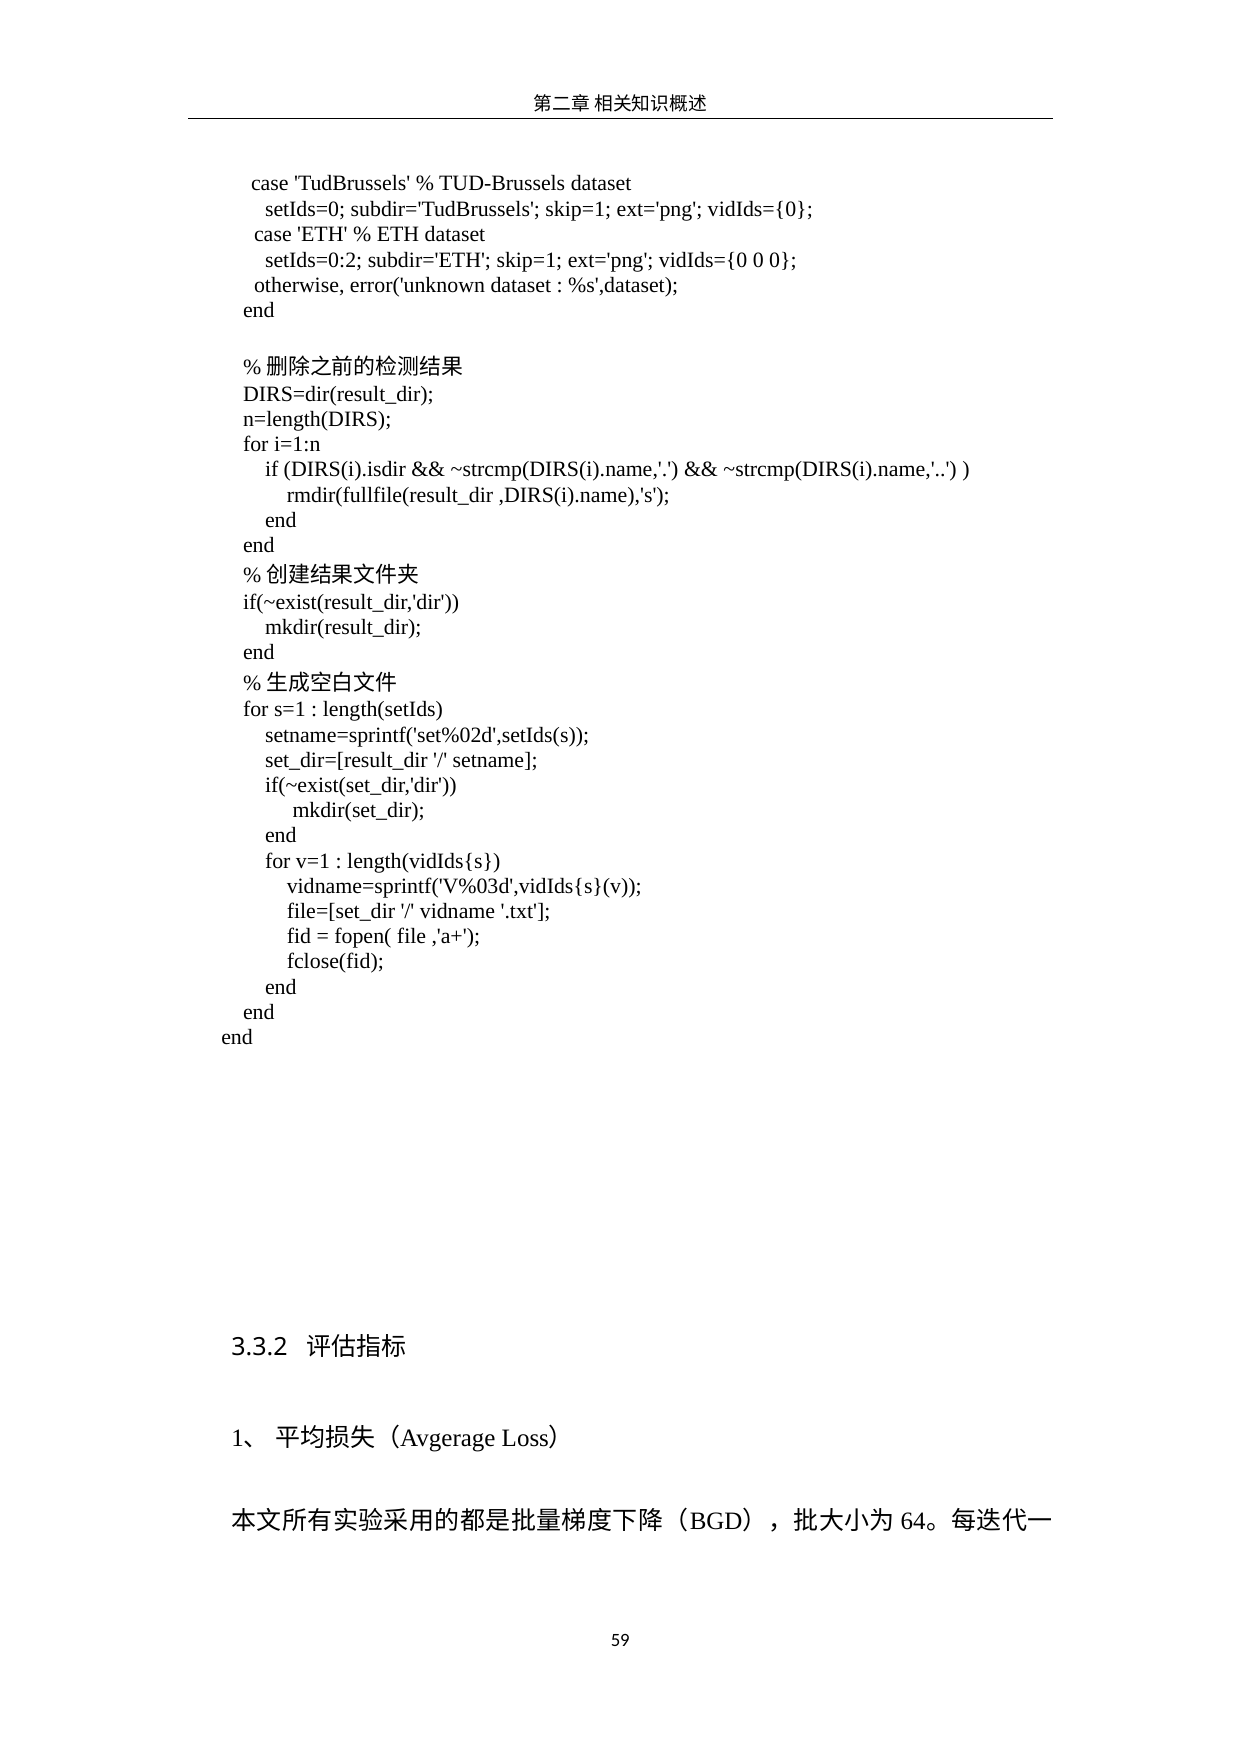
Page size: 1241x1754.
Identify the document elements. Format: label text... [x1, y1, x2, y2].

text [187, 1486, 1053, 1551]
list 评估指标 [231, 1313, 1053, 1378]
list 平均损失（Avgerage Loss） [231, 1403, 1053, 1468]
